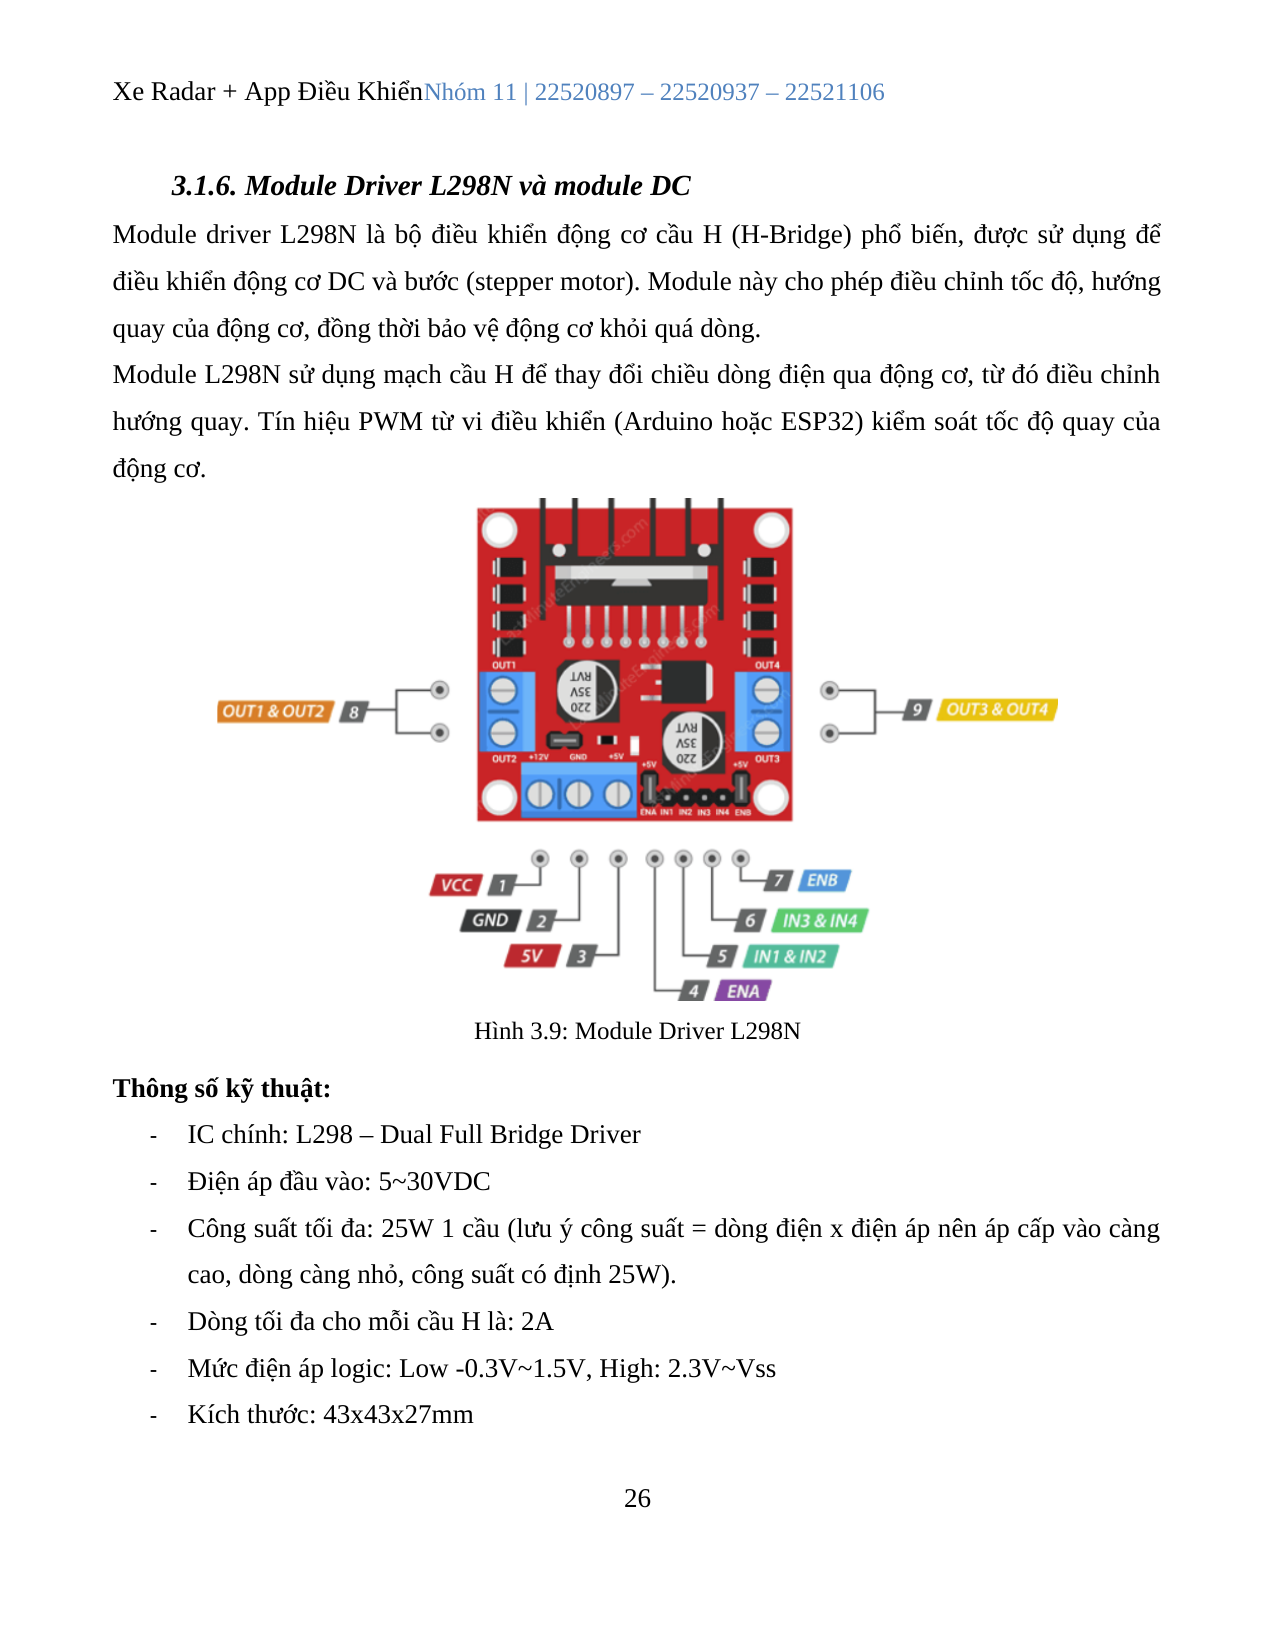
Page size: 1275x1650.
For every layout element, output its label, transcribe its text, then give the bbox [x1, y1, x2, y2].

text Module driver L298N là bộ điều khiển động cơ cầu H (H-Bridge) phổ biến, được sử dụng để điều khiển động cơ DC và bước (stepper motor). Module này cho phép điều chỉnh tốc độ, hướng quay của động cơ, đồng thời bảo vệ động cơ khỏi quá dòng. [112, 219, 1162, 343]
list Mức điện áp logic: Low -0.3V~1.5V, High: 2.3V~Vss [150, 1352, 1162, 1383]
list IC chính: L298 – Dual Full Bridge Driver [150, 1118, 1162, 1149]
subtitle Module Driver L298N và module DC [172, 168, 1162, 202]
list Điện áp đầu vào: 5~30VDC [150, 1165, 1162, 1196]
list Dòng tối đa cho mỗi cầu H là: 2A [150, 1305, 1162, 1336]
list Công suất tối đa: 25W 1 cầu (lưu ý công suất = dòng điện x điện áp nên áp cấp vào càng cao, dòng càng nhỏ, công suất có định 25W). [150, 1212, 1162, 1289]
text Module L298N sử dụng mạch cầu H để thay đổi chiều dòng điện qua động cơ, từ đó điều chỉnh hướng quay. Tín hiệu PWM từ vi điều khiển (Arduino hoặc ESP32) kiểm soát tốc độ quay của động cơ. [112, 359, 1162, 483]
text Hình 3.9: Module Driver L298N [112, 1016, 1162, 1045]
text Thông số kỹ thuật: [112, 1072, 1162, 1103]
picture [217, 498, 1058, 1001]
list Kích thước: 43x43x27mm [150, 1398, 1162, 1429]
